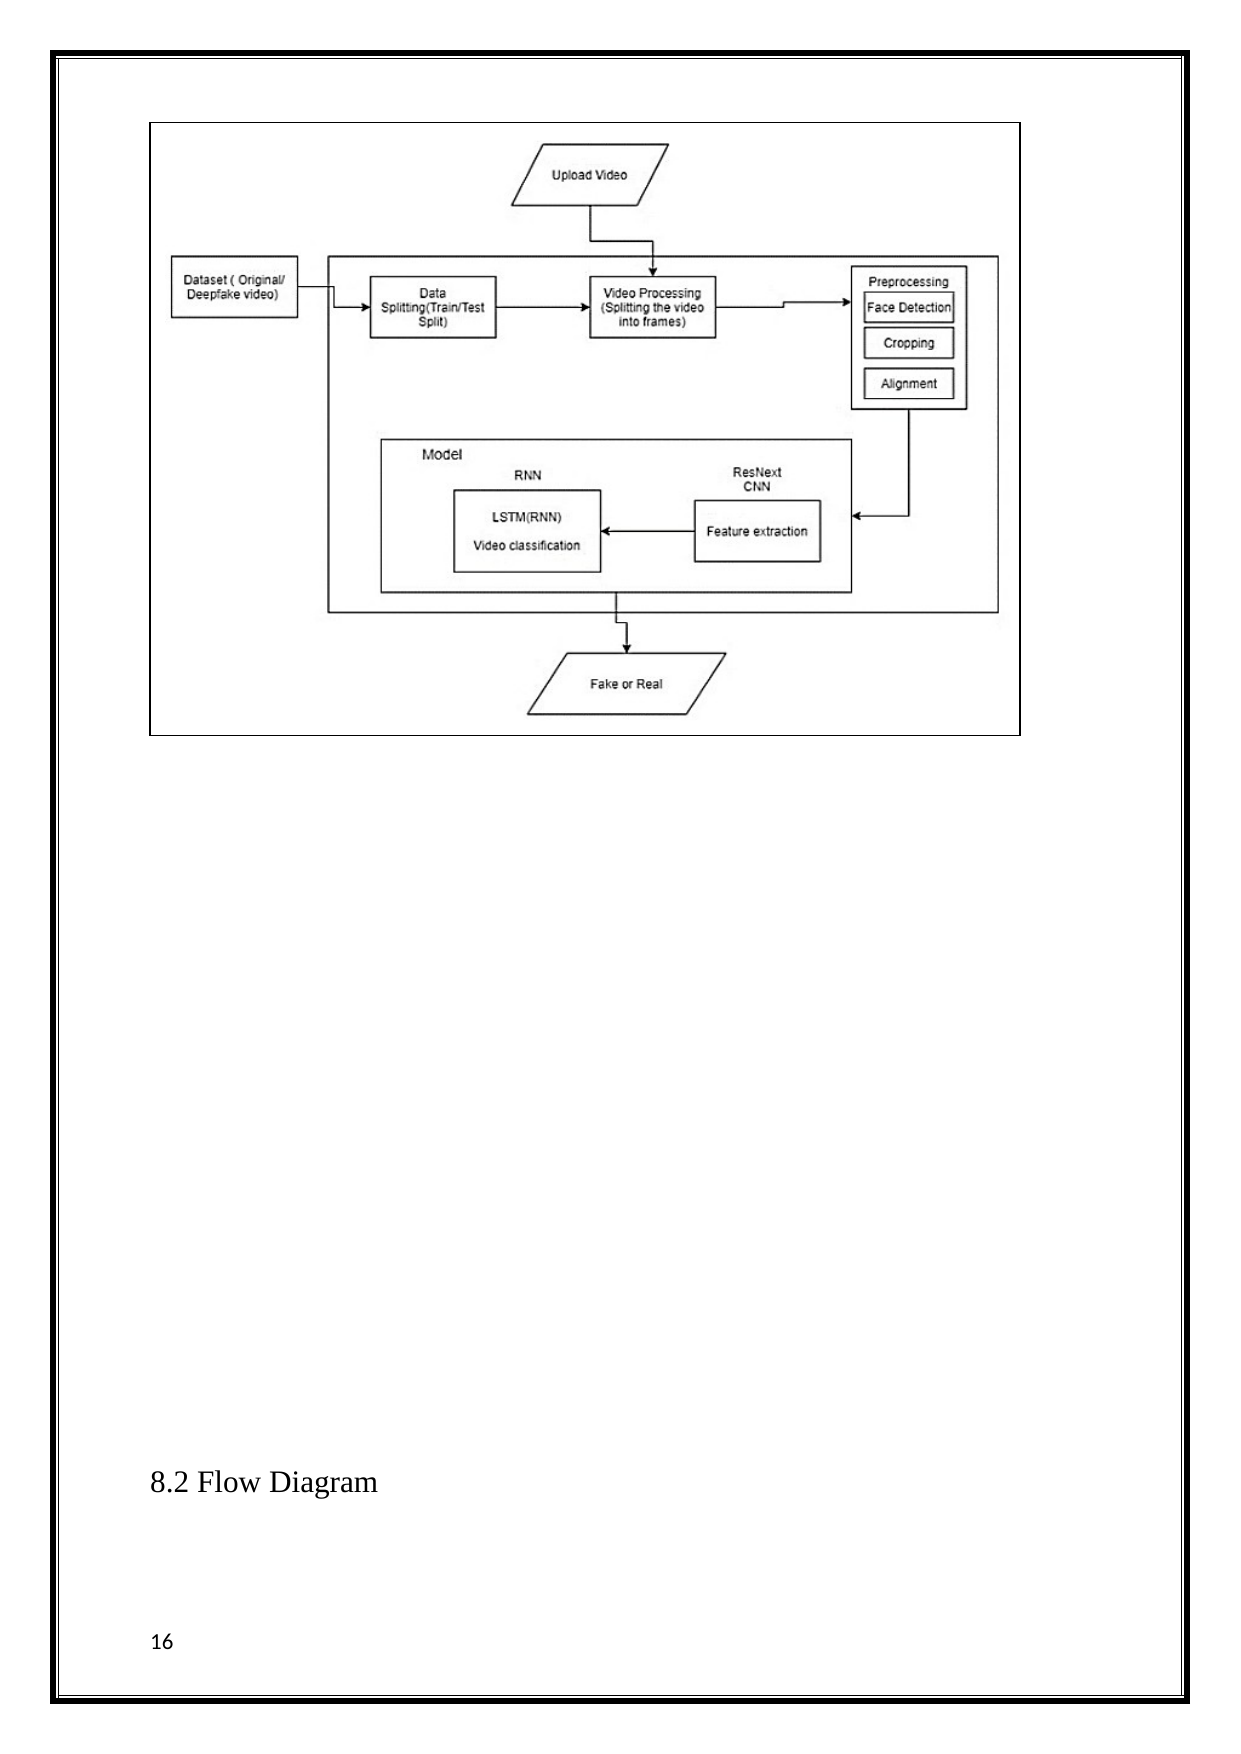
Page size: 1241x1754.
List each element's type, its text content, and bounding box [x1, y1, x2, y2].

text 8.2 Flow Diagram [150, 1463, 1090, 1499]
picture [165, 140, 1011, 721]
